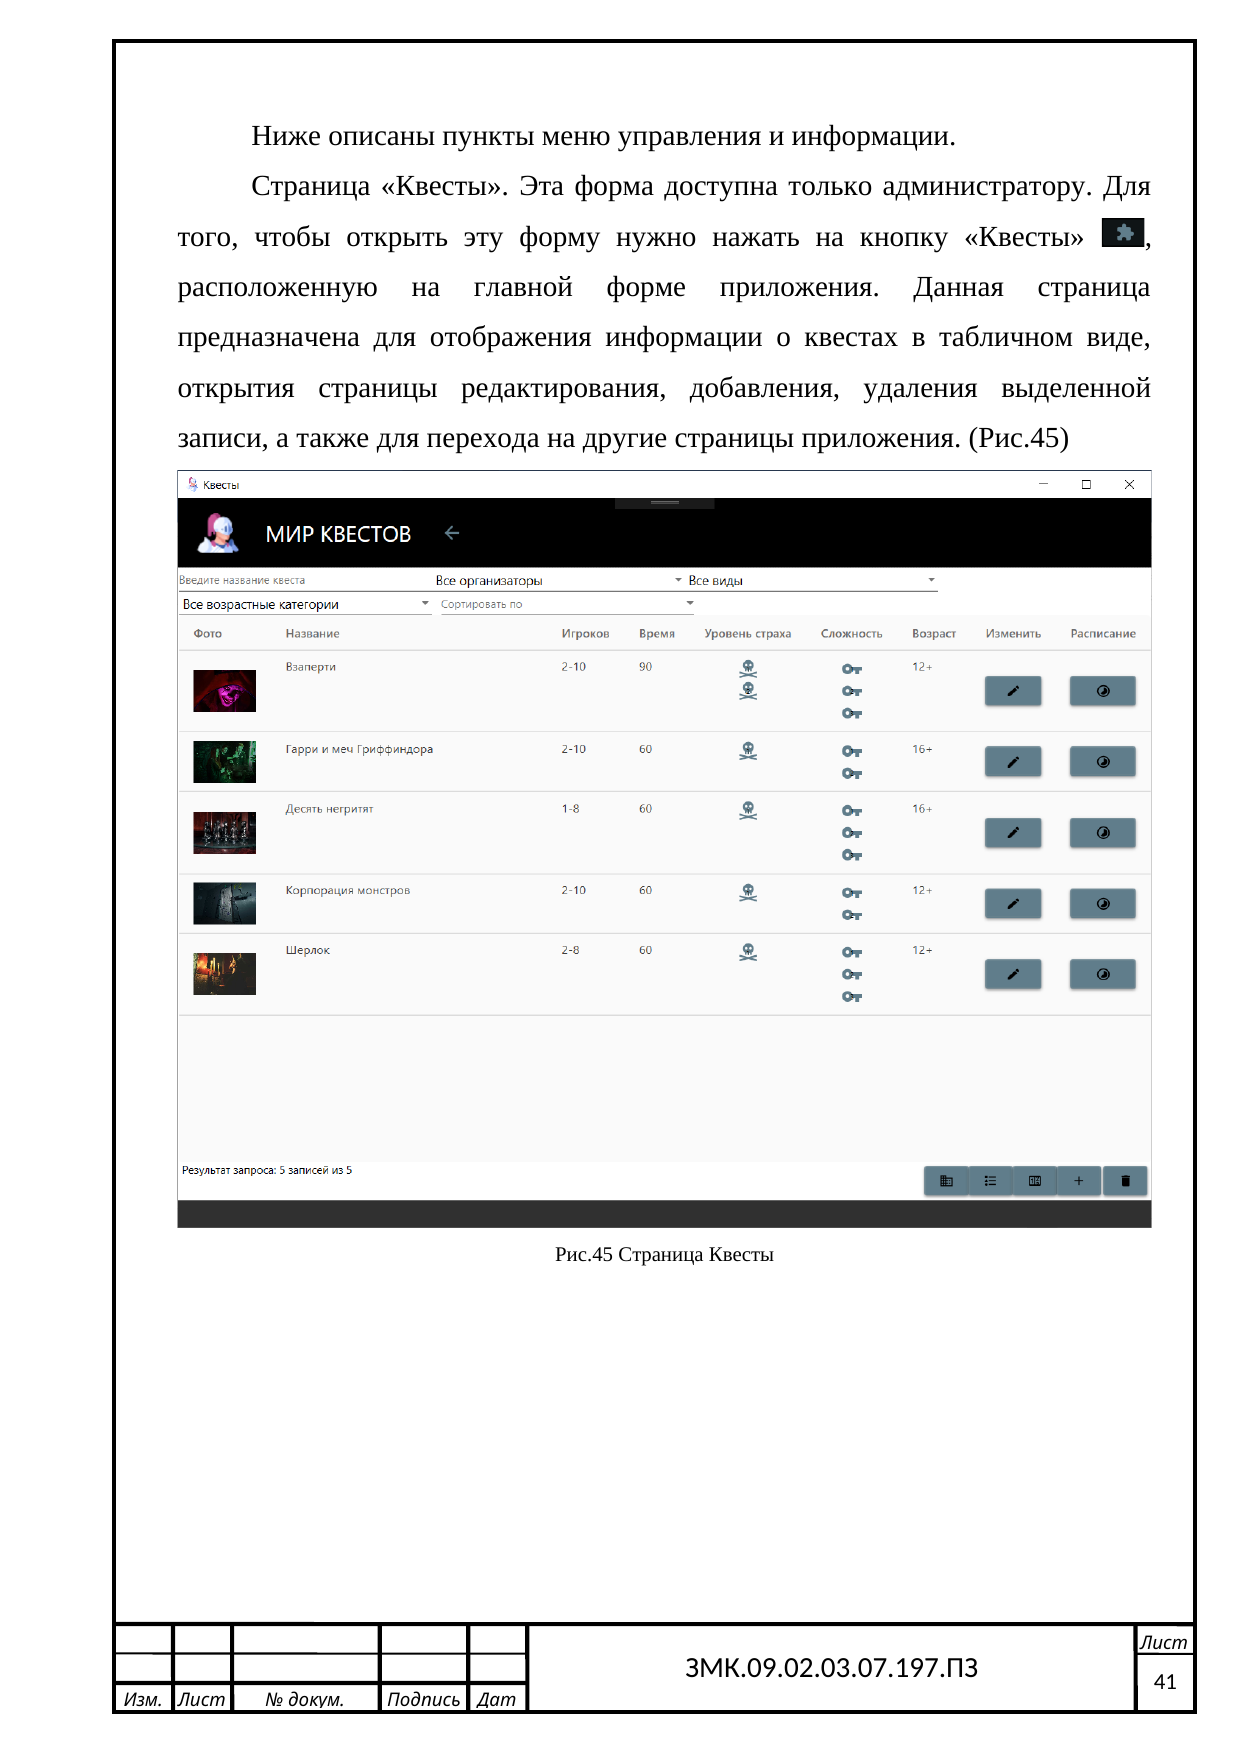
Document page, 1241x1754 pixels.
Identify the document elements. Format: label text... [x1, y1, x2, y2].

text Ниже описаны пункты меню управления и информации. [177, 118, 1152, 152]
text Страница «Квесты». Эта форма доступна только администратору. Для того, чтобы открыть эту форму нужно нажать на кнопку «Квесты» , расположенную на главной форме приложения. Данная страница предназначена для отображения информации о квестах в табличном виде, открытия страницы редактирования, добавления, удаления выделенной записи, а также для перехода на другие страницы приложения. (Рис.45) [177, 168, 1152, 454]
text Рис.45 Страница Квесты [177, 1242, 1152, 1266]
picture [177, 470, 1152, 1228]
picture [1101, 218, 1145, 247]
